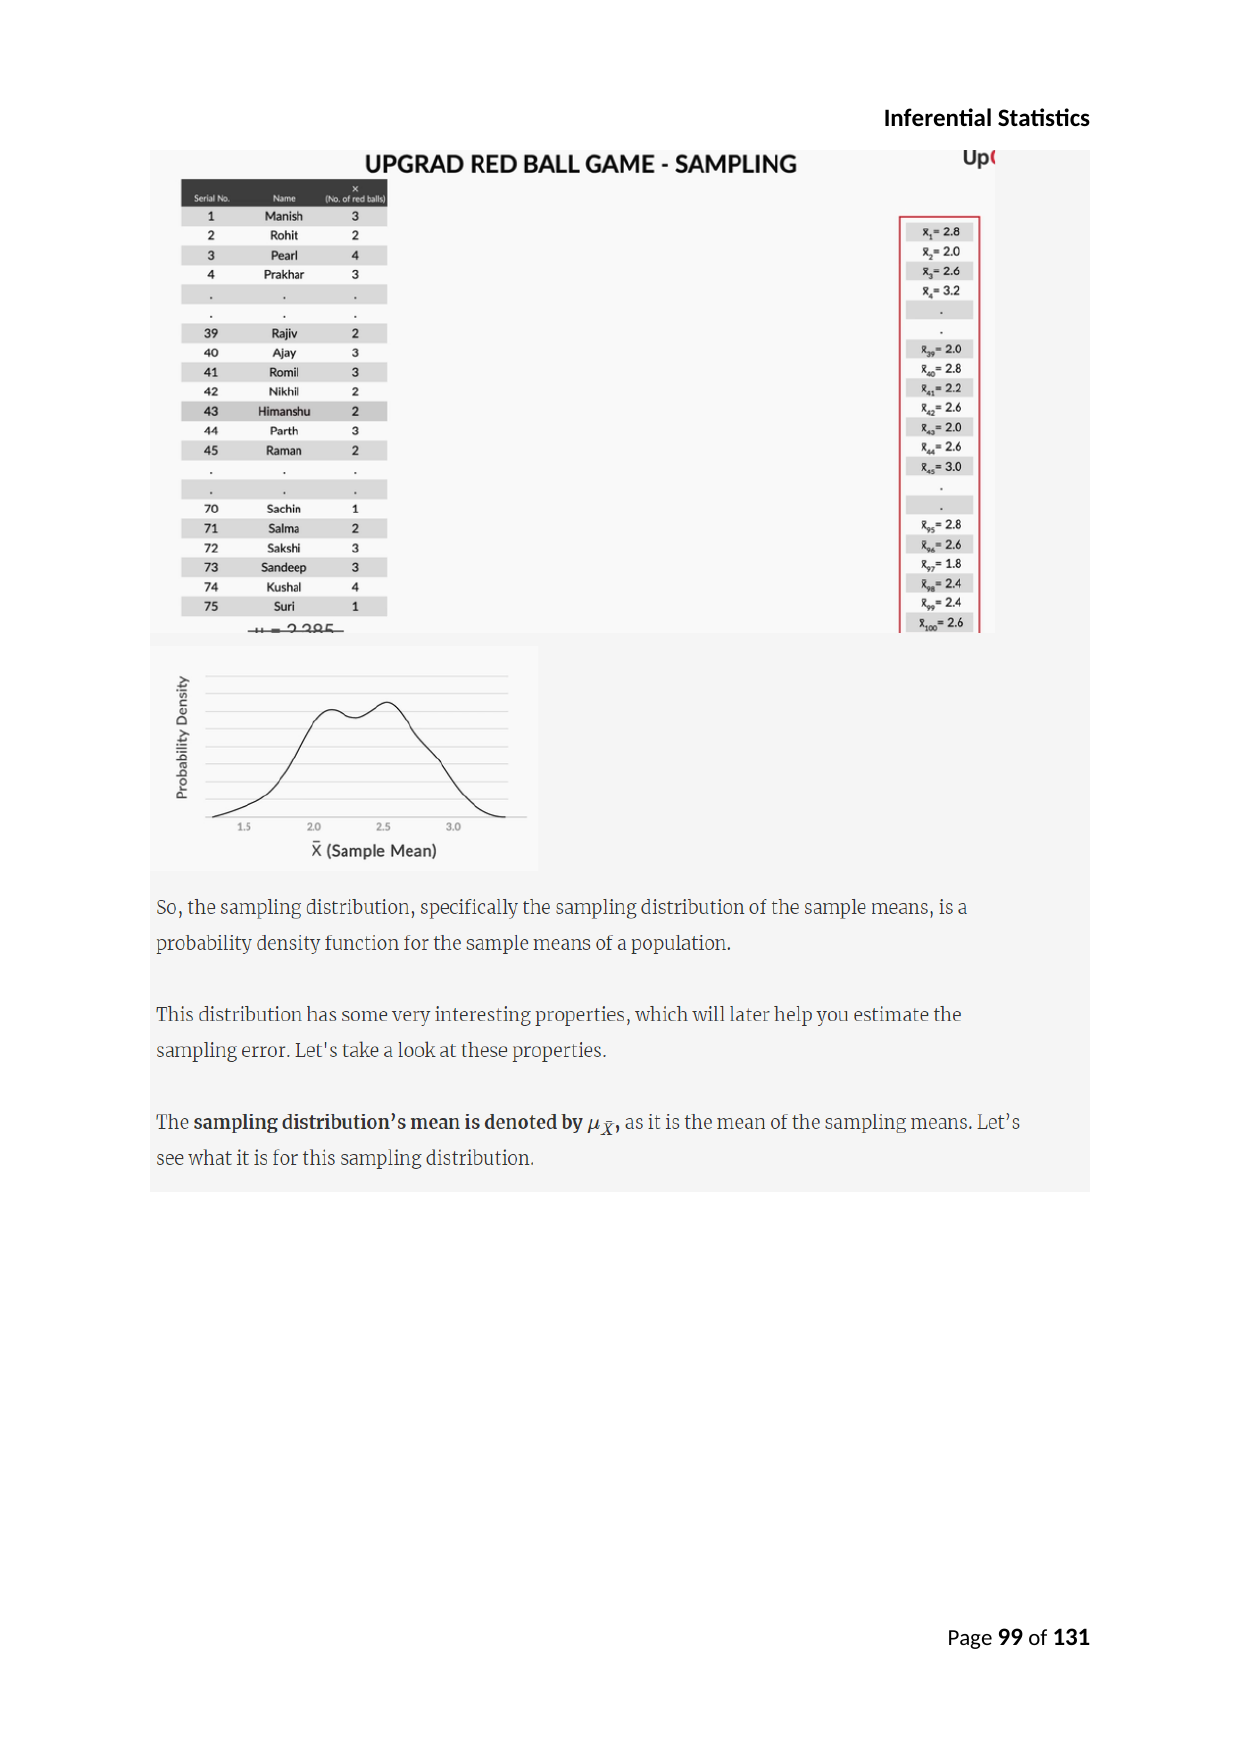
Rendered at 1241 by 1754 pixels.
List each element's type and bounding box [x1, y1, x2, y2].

picture [150, 885, 1039, 1192]
picture [150, 150, 996, 633]
picture [150, 646, 539, 871]
